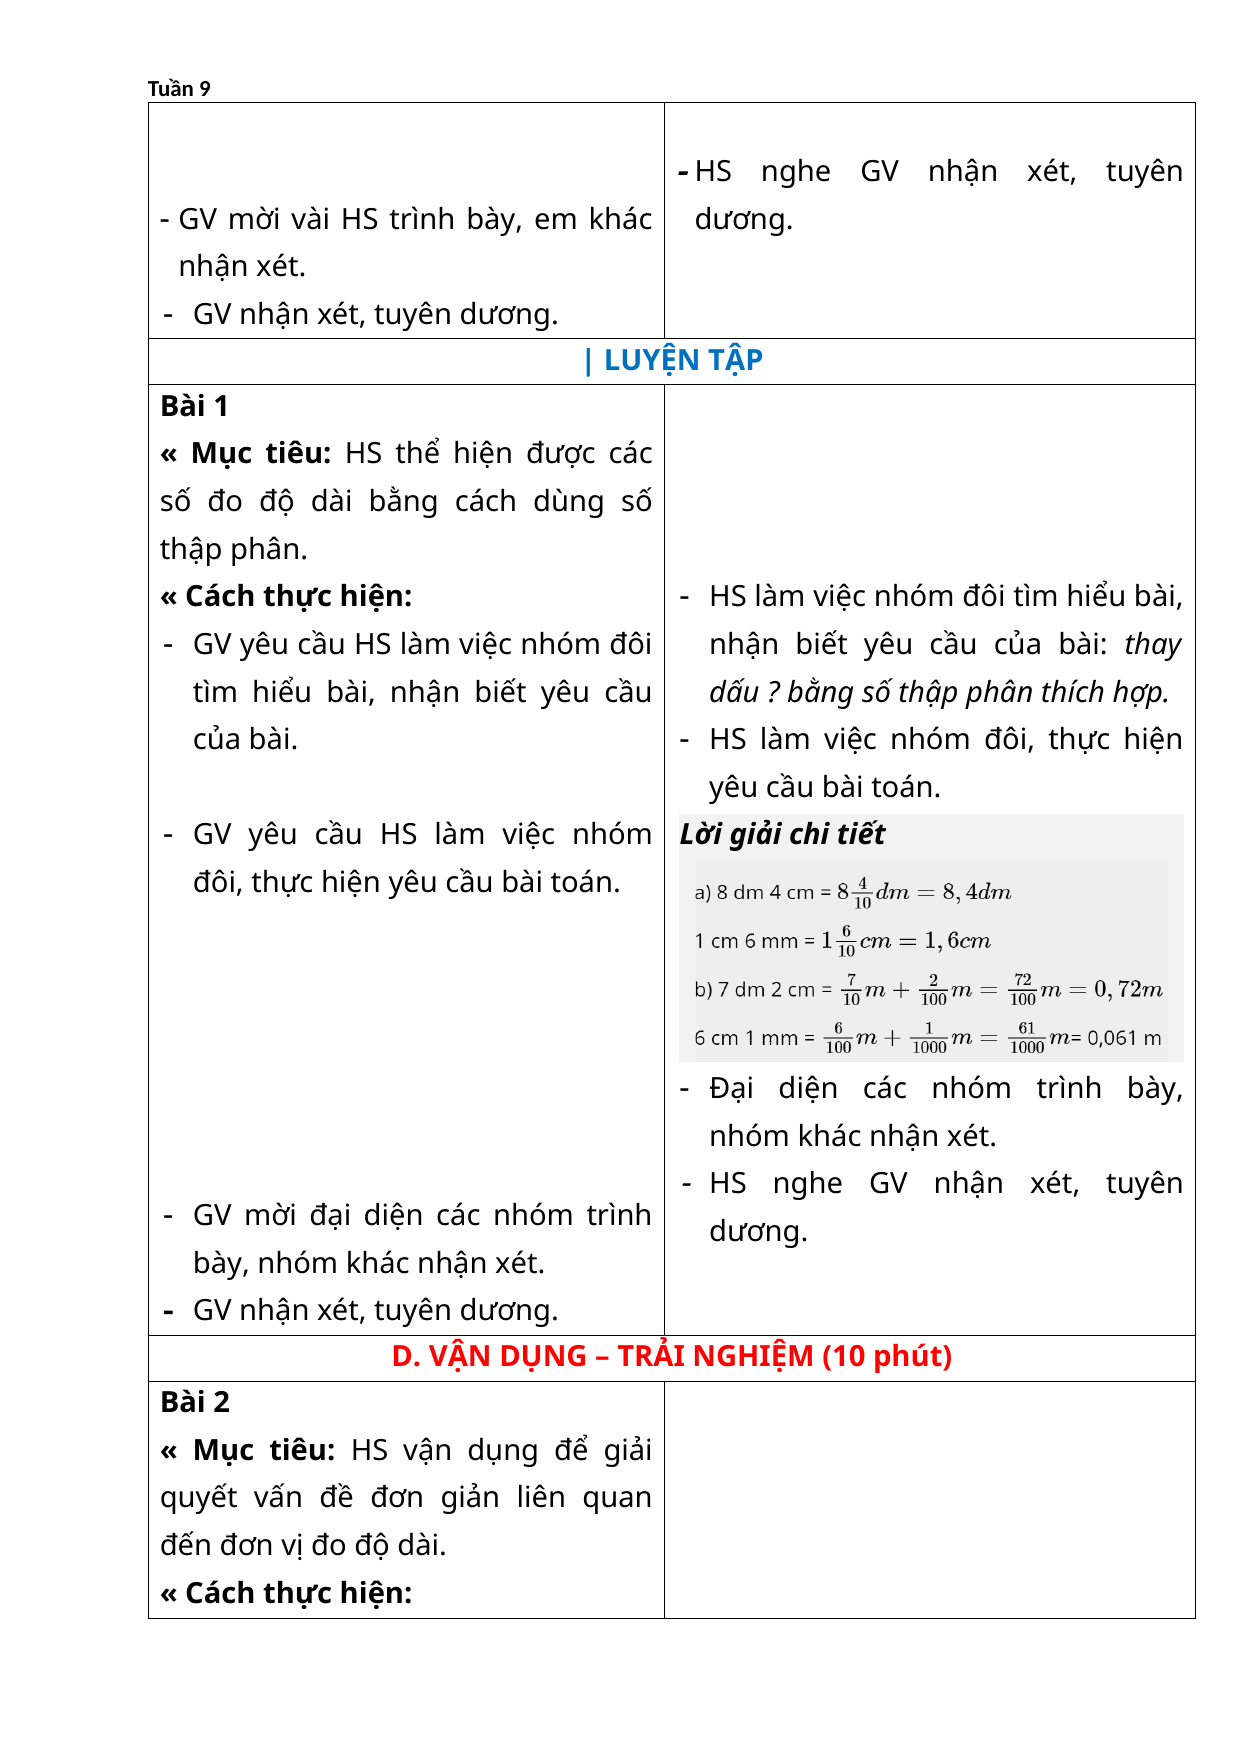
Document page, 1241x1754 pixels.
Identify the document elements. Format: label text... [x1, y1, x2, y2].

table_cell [149, 1382, 664, 1618]
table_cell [665, 103, 1195, 338]
table_cell D. VẬN DỤNG – TRẢI NGHIỆM (10 phút) [149, 1336, 1195, 1381]
table_cell | LUYỆN TẬP [149, 339, 1195, 384]
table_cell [665, 1382, 1195, 1618]
table_cell HS làm việc nhóm đôi tìm hiểu bài, nhận biết yêu cầu của bài: thay dấu ? bằng số thập phân thích hợp. HS làm việc nhóm đôi, thực hiện yêu cầu bài toán. Lời giải chi tiết Đại diện các nhóm trình bày, nhóm khác nhận xét. HS nghe GV nhận xét, tuyên dương. [665, 385, 1195, 1334]
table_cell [149, 103, 664, 338]
table_cell Bài 1 « Mục tiêu: HS thể hiện được các số đo độ dài bằng cách dùng số thập phân. « Cách thực hiện: GV yêu cầu HS làm việc nhóm đôi tìm hiểu bài, nhận biết yêu cầu của bài. GV yêu cầu HS làm việc nhóm đôi, thực hiện yêu cầu bài toán. GV mời đại diện các nhóm trình bày, nhóm khác nhận xét. GV nhận xét, tuyên dương. [149, 385, 664, 1334]
